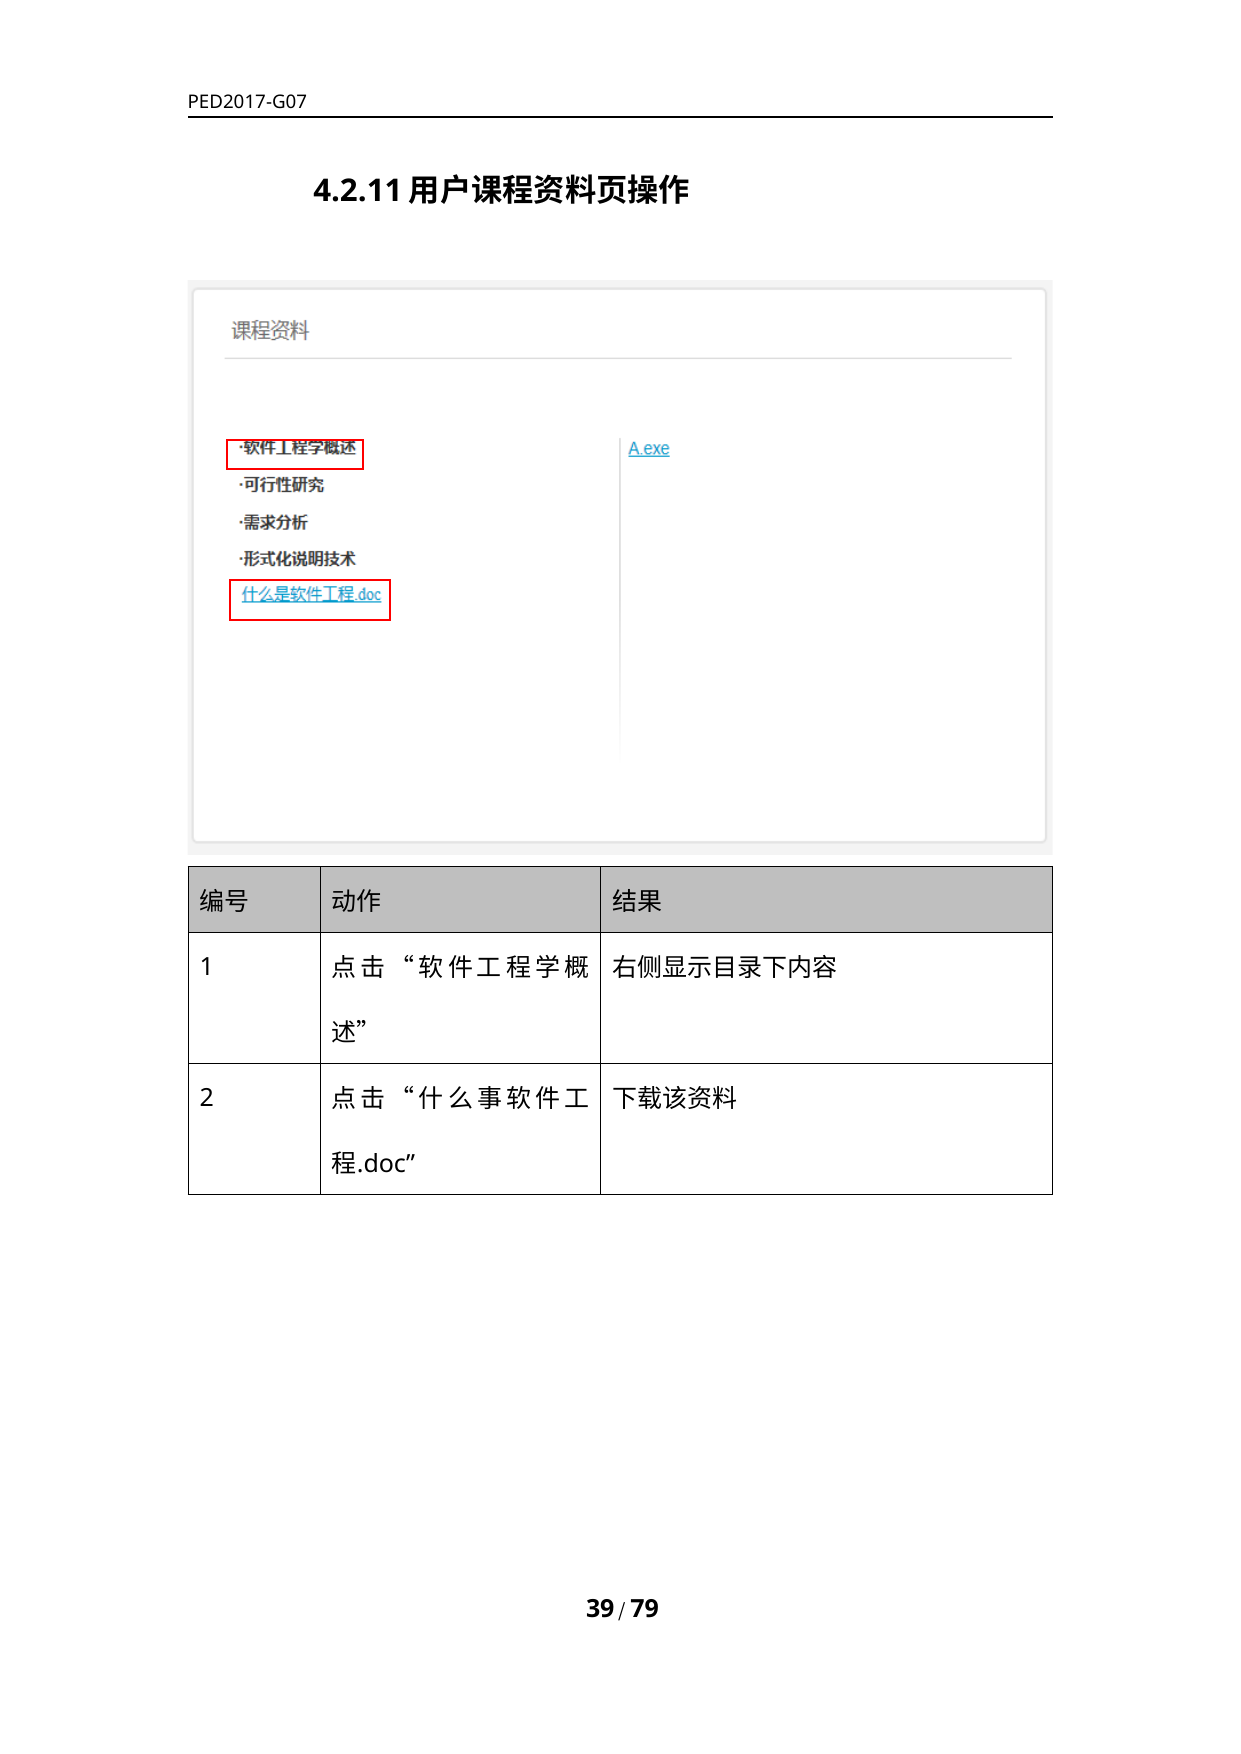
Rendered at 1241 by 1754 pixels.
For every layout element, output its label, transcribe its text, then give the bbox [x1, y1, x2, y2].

picture [187, 280, 1053, 855]
table_cell 右侧显示目录下内容 [601, 933, 1052, 1063]
table_header 结果 [601, 867, 1052, 932]
table_cell 点击“什么事软件工程.doc” [321, 1064, 600, 1194]
table_cell 2 [189, 1064, 320, 1194]
table_header 编号 [189, 867, 320, 932]
table_cell 1 [189, 933, 320, 1063]
table_cell 下载该资料 [601, 1064, 1052, 1194]
table_cell 点击“软件工程学概述” [321, 933, 600, 1063]
table_header 动作 [321, 867, 600, 932]
subtitle 4.2.11用户课程资料页操作 [187, 156, 1053, 221]
